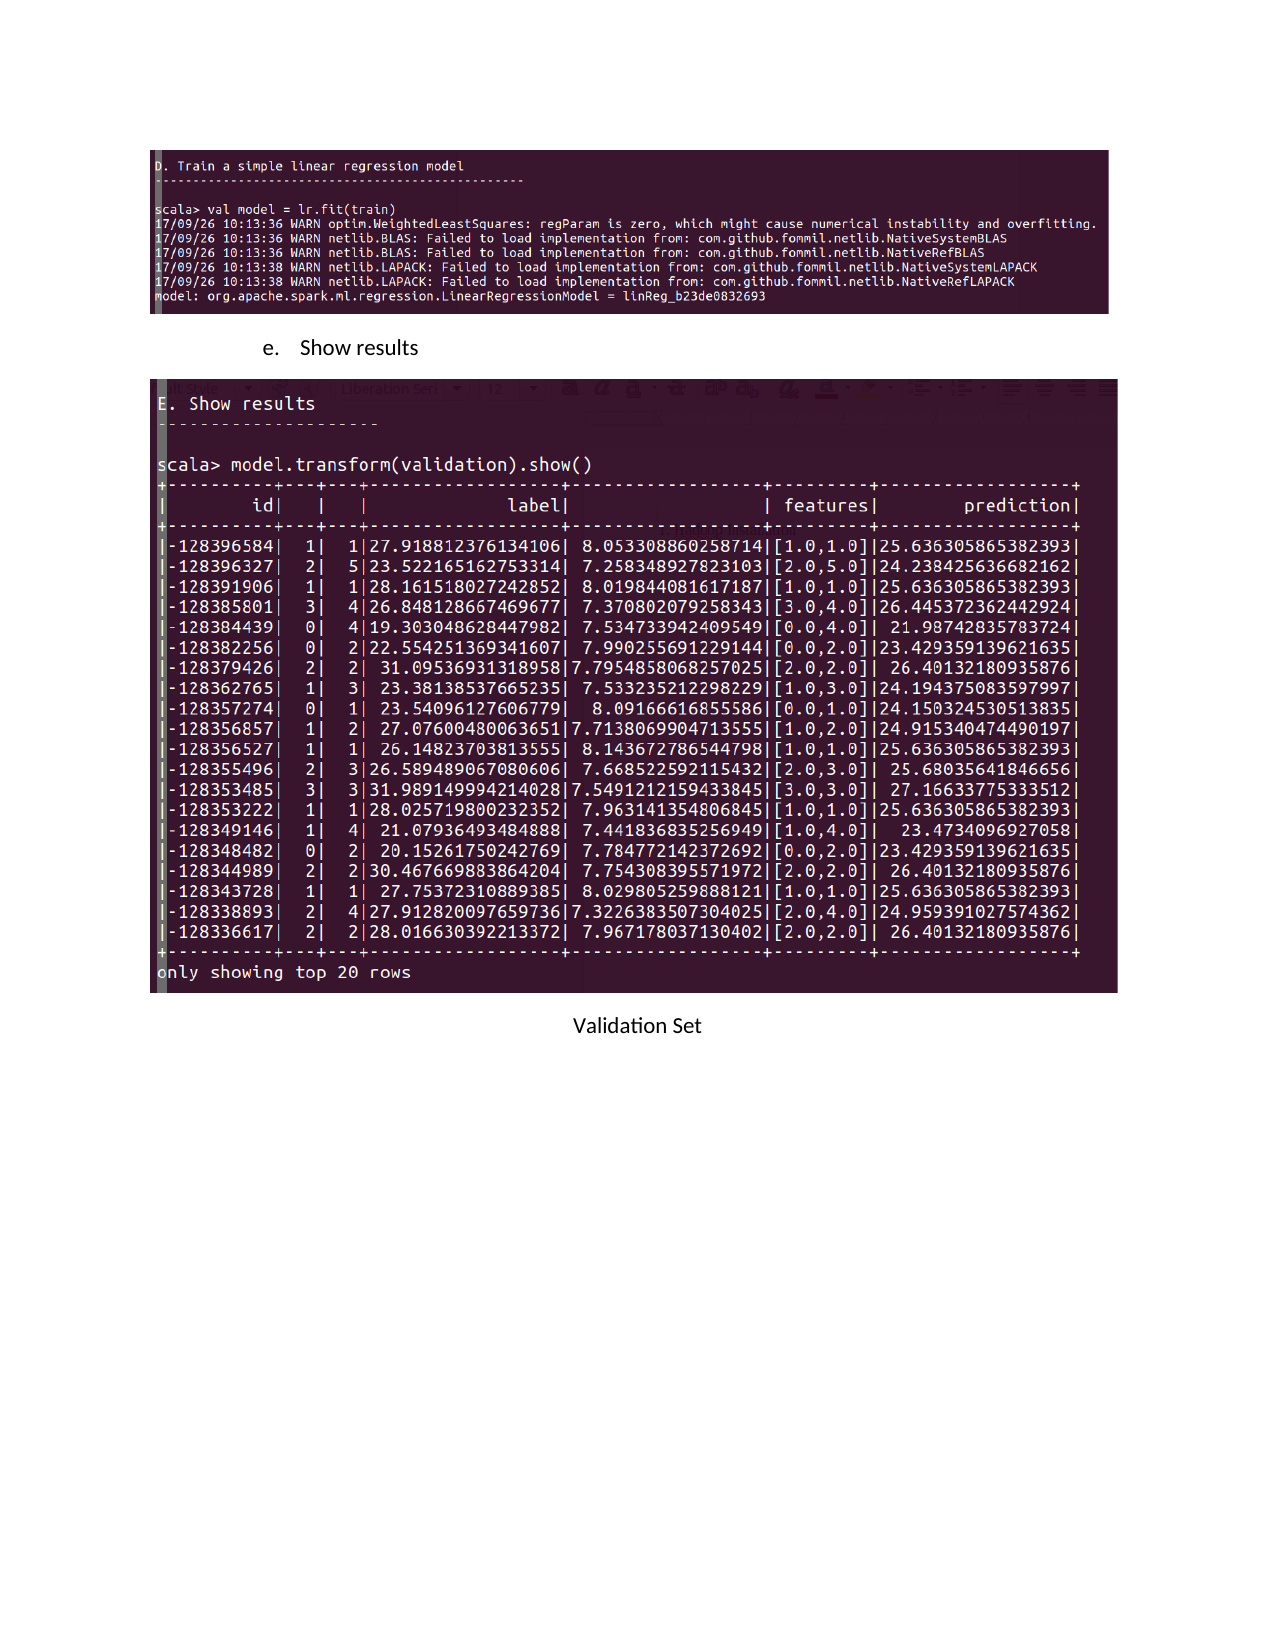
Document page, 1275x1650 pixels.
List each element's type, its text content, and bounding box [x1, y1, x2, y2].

picture [150, 379, 1118, 993]
picture [150, 150, 1109, 314]
list Show results [262, 333, 1125, 361]
text Validation Set [150, 1012, 1125, 1040]
